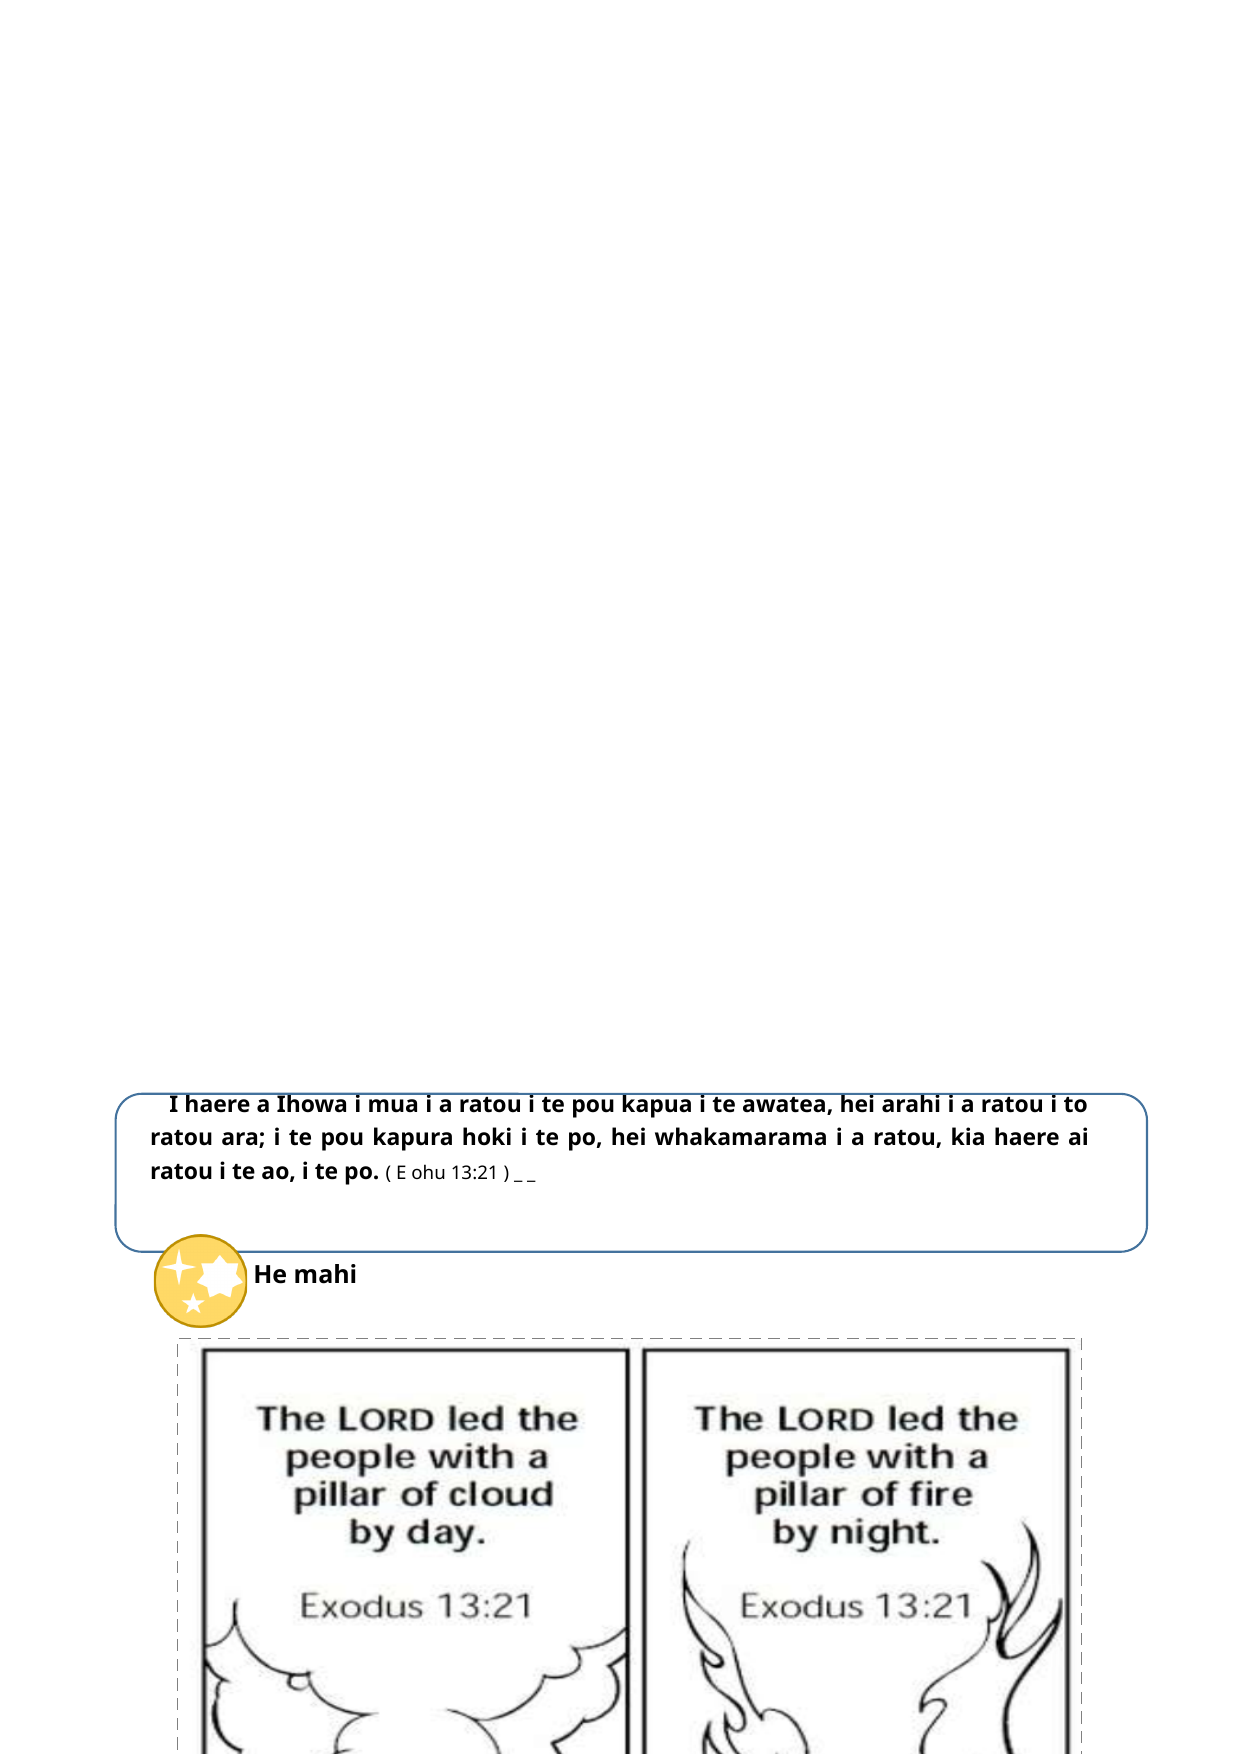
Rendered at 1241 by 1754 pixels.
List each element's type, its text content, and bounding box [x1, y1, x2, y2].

picture [153, 1234, 248, 1328]
picture [179, 1340, 1082, 1754]
text He mahi [248, 1256, 1090, 1290]
text I haere a Ihowa i mua i a ratou i te pou kapua i te awatea, hei arahi i a ratou i to ratou ara; i te pou kapura hoki i te po, hei whakamarama i a ratou, kia haere ai ratou i te ao, i te po. ( E ohu 13:21 ) _ _ [150, 1095, 1090, 1186]
